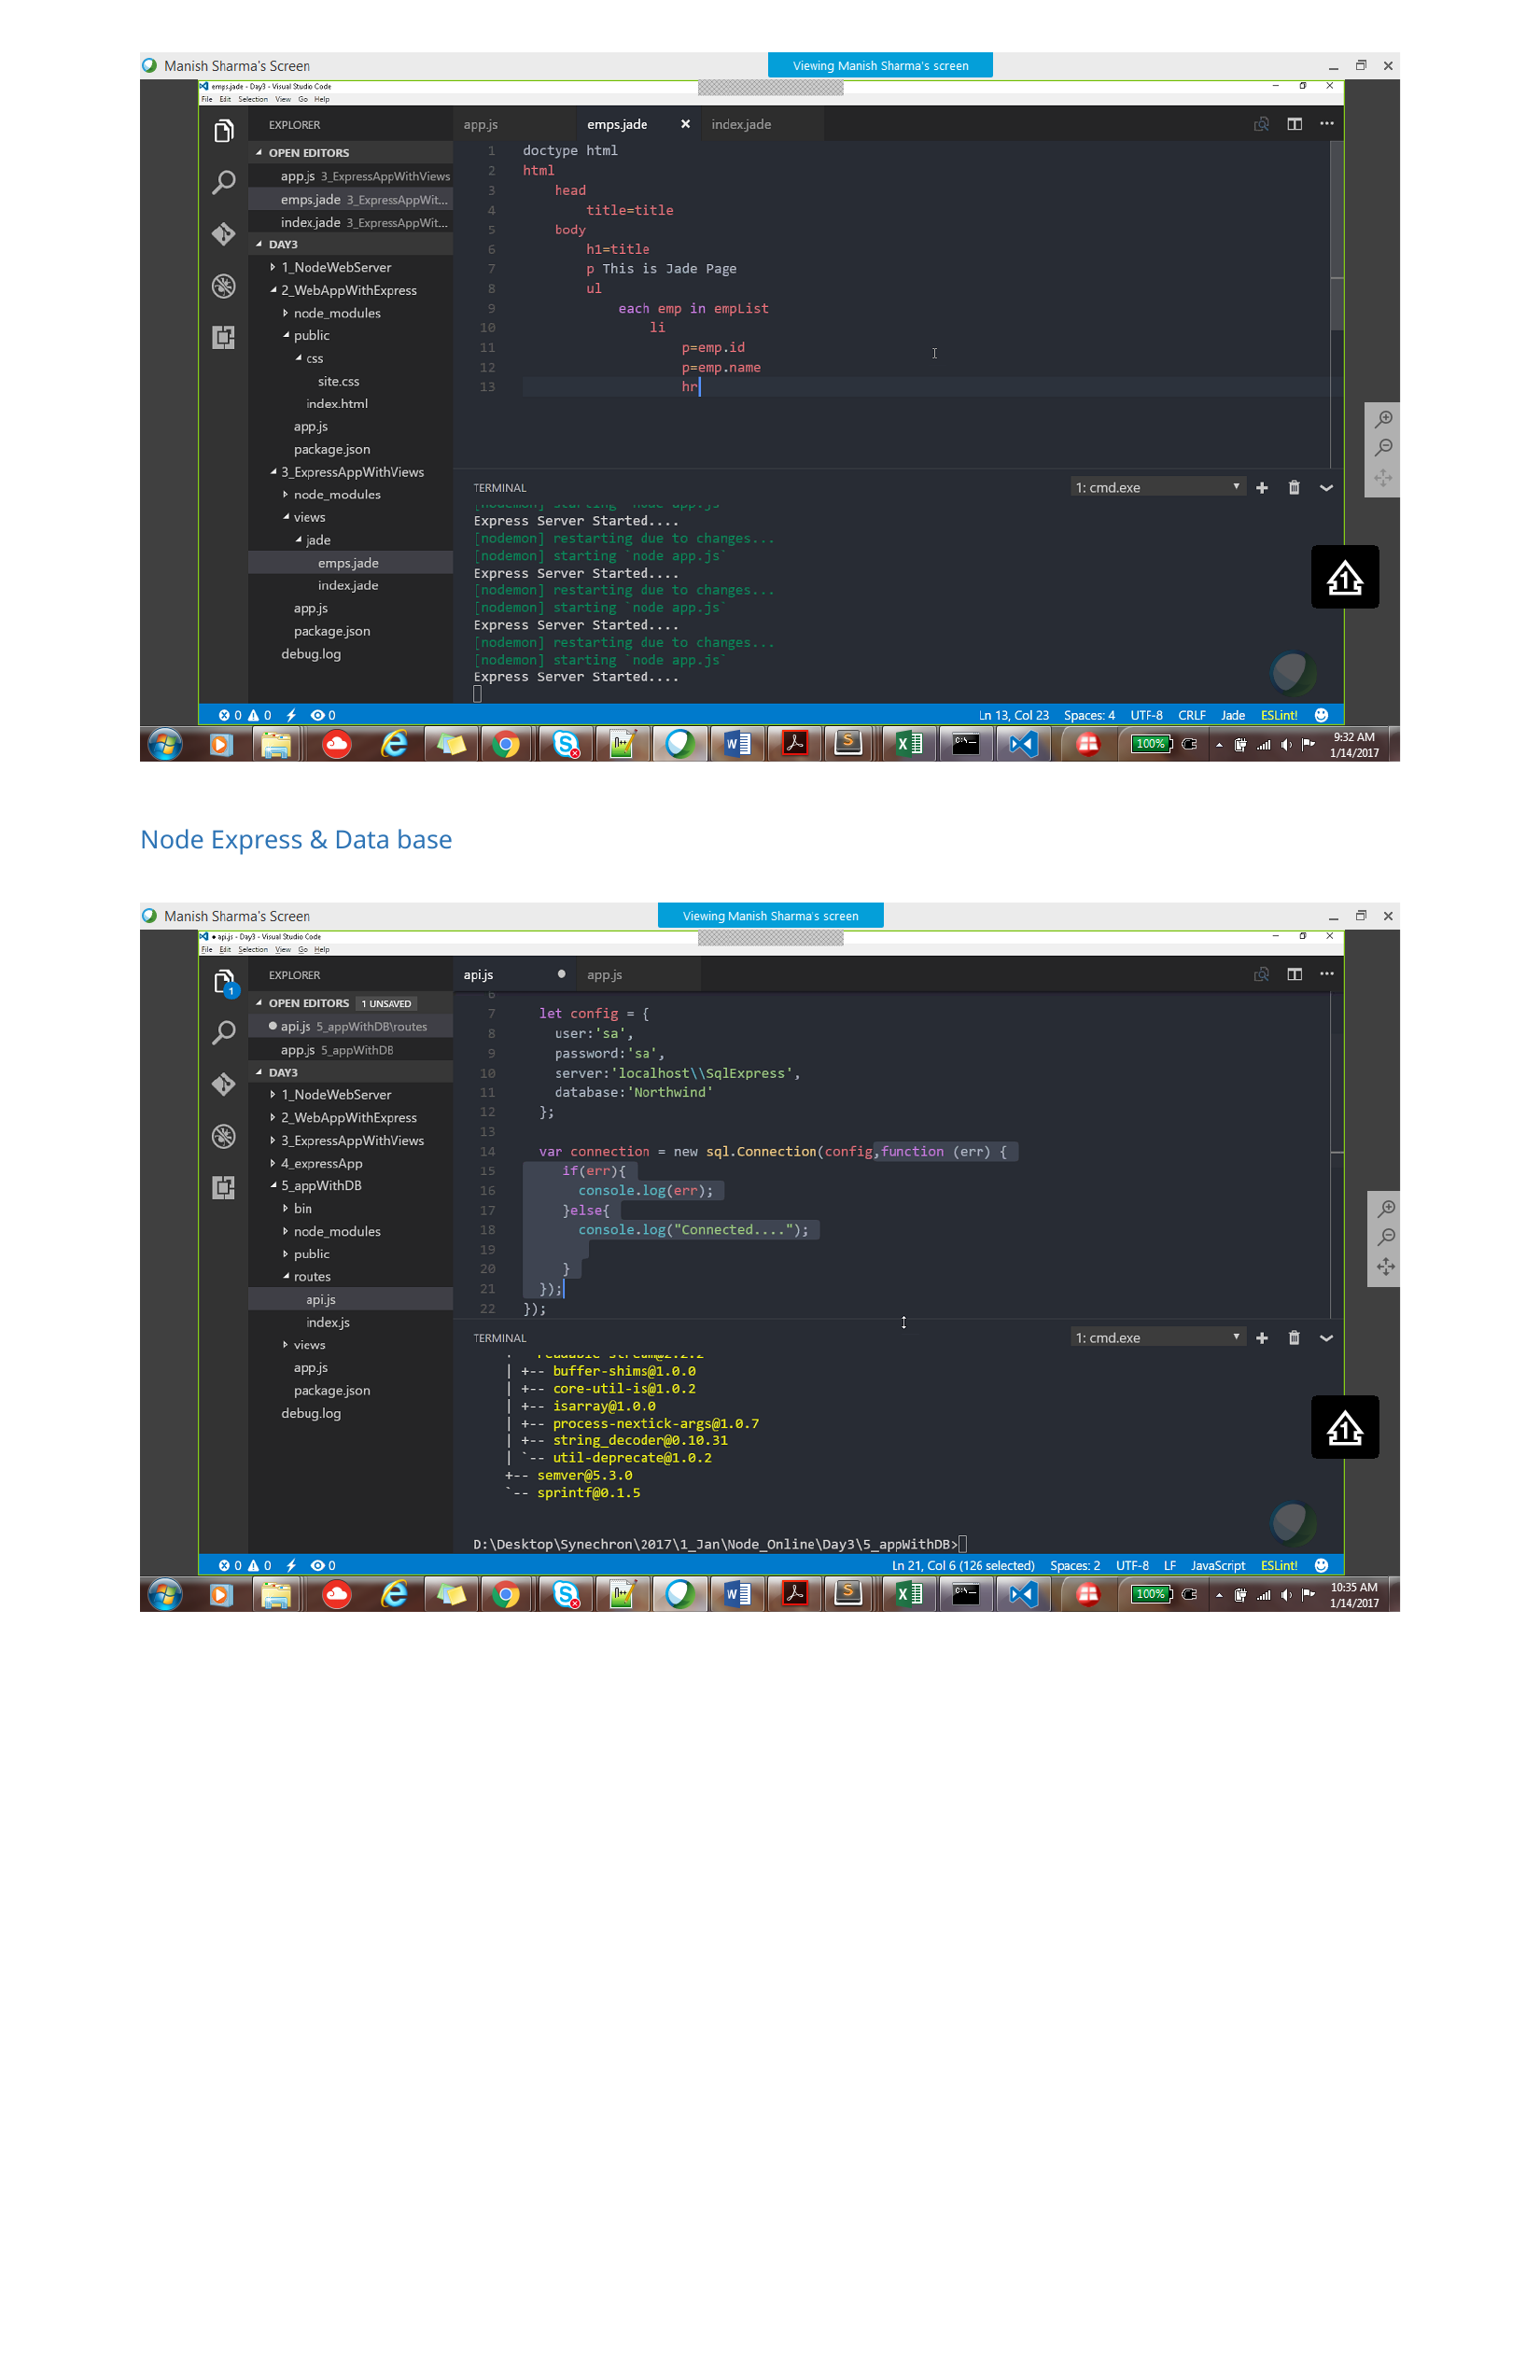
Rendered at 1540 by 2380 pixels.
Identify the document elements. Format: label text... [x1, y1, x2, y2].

picture [140, 903, 1400, 1612]
picture [140, 52, 1400, 762]
picture [735, 913, 741, 919]
subtitle Node Express & Data base [140, 822, 1400, 857]
picture [846, 63, 851, 69]
